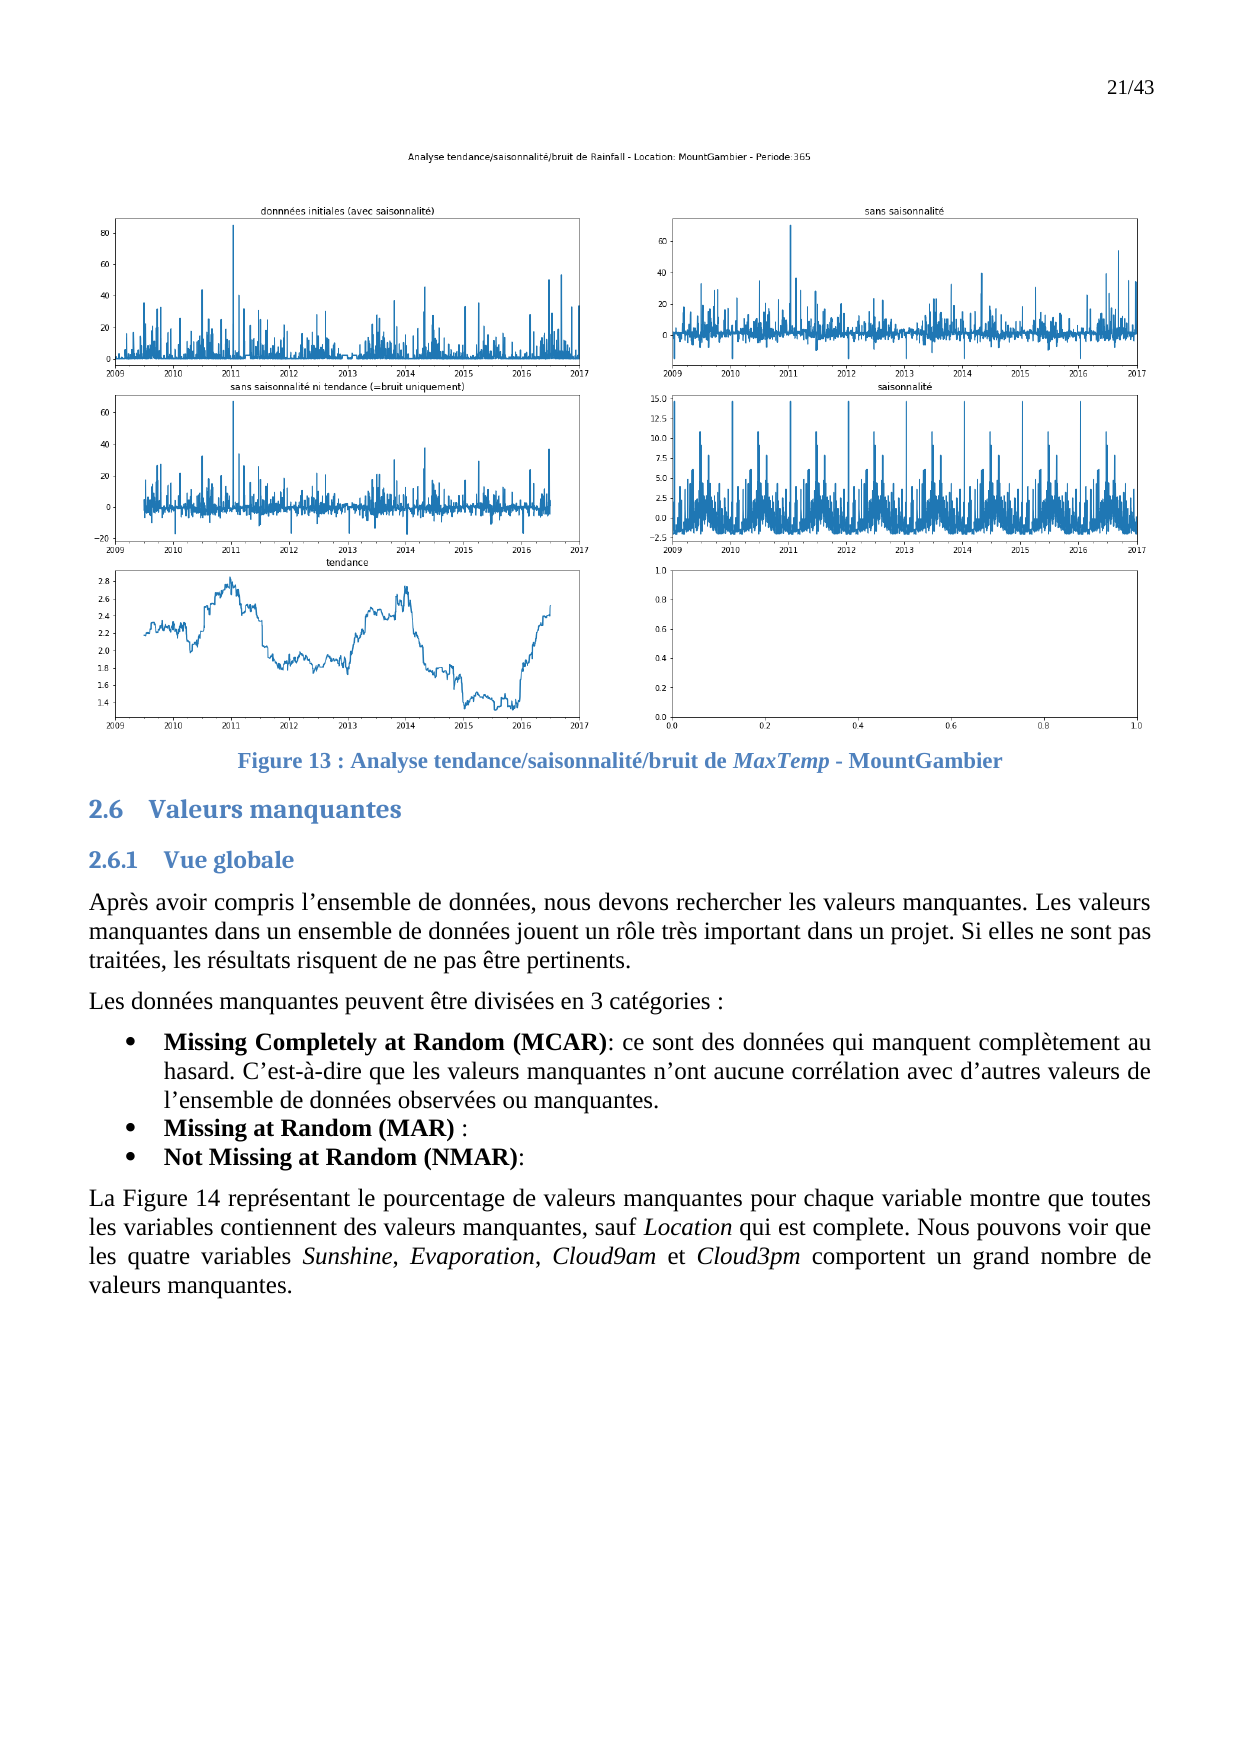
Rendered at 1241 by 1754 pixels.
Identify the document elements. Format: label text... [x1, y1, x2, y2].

list Missing Completely at Random (MCAR): ce sont des données qui manquent complètement au hasard. C’est-à-dire que les valeurs manquantes n’ont aucune corrélation avec d’autres valeurs de l’ensemble de données observées ou manquantes. [126, 1027, 1152, 1113]
text Après avoir compris l’ensemble de données, nous devons rechercher les valeurs manquantes. Les valeurs manquantes dans un ensemble de données jouent un rôle très important dans un projet. Si elles ne sont pas traitées, les résultats risquent de ne pas être pertinents. [89, 887, 1152, 973]
subtitle Vue globale [89, 846, 1152, 875]
picture [88, 147, 1151, 735]
list Not Missing at Random (NMAR): [126, 1142, 1152, 1171]
text Figure 13 : Analyse tendance/saisonnalité/bruit de MaxTemp - MountGambier [89, 747, 1152, 773]
text Les données manquantes peuvent être divisées en 3 catégories : [89, 986, 1152, 1015]
list Missing at Random (MAR) : [126, 1113, 1152, 1142]
text La Figure 14 représentant le pourcentage de valeurs manquantes pour chaque variable montre que toutes les variables contiennent des valeurs manquantes, sauf Location qui est complete. Nous pouvons voir que les quatre variables Sunshine, Evaporation, Cloud9am et Cloud3pm comportent un grand nombre de valeurs manquantes. [89, 1183, 1152, 1298]
subtitle Valeurs manquantes [89, 794, 1152, 825]
